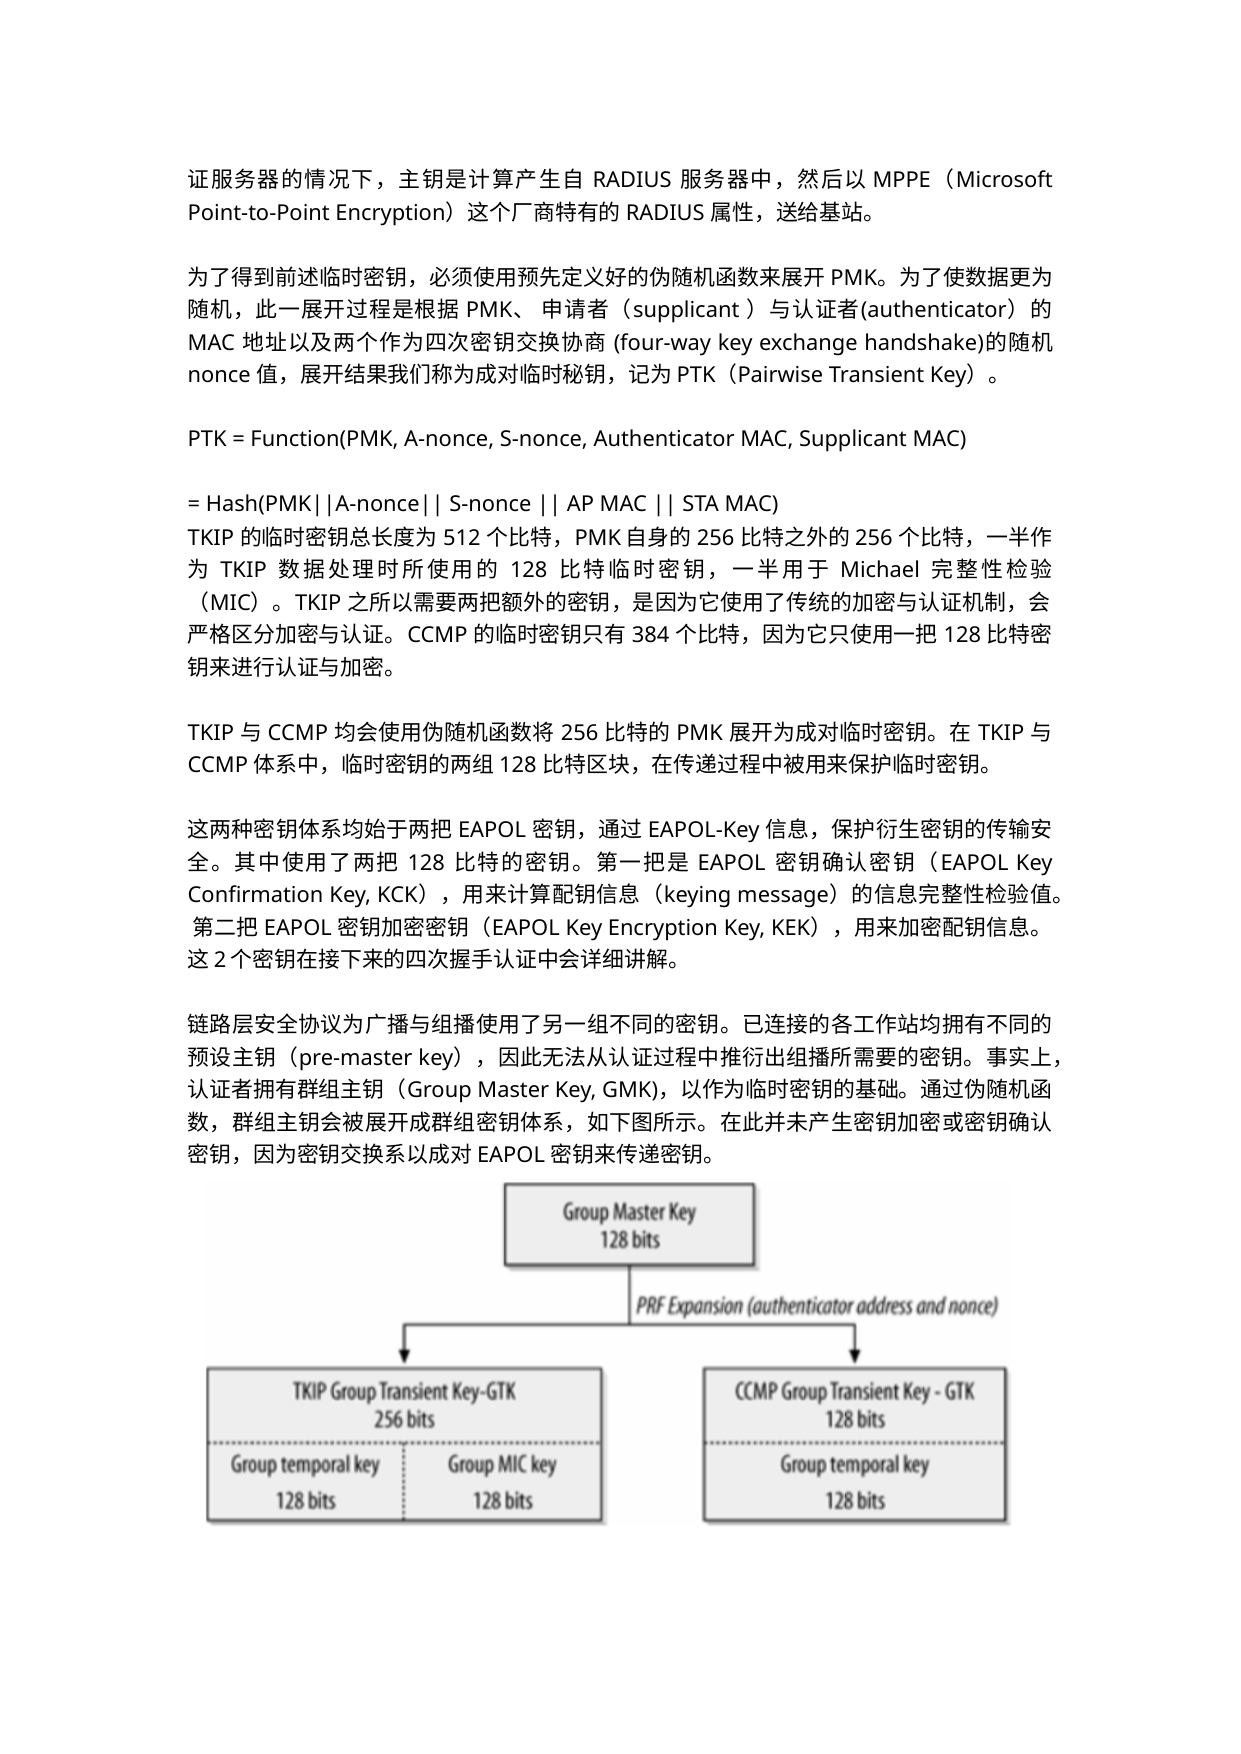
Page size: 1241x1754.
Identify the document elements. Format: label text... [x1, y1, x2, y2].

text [187, 162, 1053, 227]
text 为了得到前述临时密钥，必须使用预先定义好的伪随机函数来展开 PMK。为了使数据更为随机，此一展开过程是根据PMK、 申请者（supplicant ）与认证者(authenticator）的 MAC 地址以及两个作为四次密钥交换协商 (four-way key exchange handshake)的随机 nonce 值，展开结果我们称为成对临时秘钥，记为PTK（Pairwise Transient Key）。 [187, 259, 1053, 389]
text TKIP 与 CCMP 均会使用伪随机函数将 256 比特的 PMK 展开为成对临时密钥。在 TKIP 与 CCMP 体系中，临时密钥的两组 128 比特区块，在传递过程中被用来保护临时密钥。 [187, 714, 1053, 779]
text TKIP 的临时密钥总长度为 512 个比特，PMK自身的 256 比特之外的 256 个比特，一半作为 TKIP 数据处理时所使用的 128 比特临时密钥，一半用于 Michael 完整性检验（MIC）。TKIP 之所以需要两把额外的密钥，是因为它使用了传统的加密与认证机制，会严格区分加密与认证。CCMP 的临时密钥只有 384 个比特，因为它只使用一把 128 比特密钥来进行认证与加密。 [187, 519, 1053, 682]
text PTK = Function(PMK, A-nonce, S-nonce, Authenticator MAC, Supplicant MAC) [187, 422, 1053, 454]
picture [187, 1169, 1052, 1546]
text = Hash(PMK||A-nonce|| S-nonce || AP MAC || STA MAC) [187, 487, 1053, 519]
text 链路层安全协议为广播与组播使用了另一组不同的密钥。已连接的各工作站均拥有不同的预设主钥（pre-master key），因此无法从认证过程中推衍出组播所需要的密钥。事实上，认证者拥有群组主钥（Group Master Key, GMK)，以作为临时密钥的基础。通过伪随机函数，群组主钥会被展开成群组密钥体系，如下图所示。在此并未产生密钥加密或密钥确认密钥，因为密钥交换系以成对 EAPOL 密钥来传递密钥。 [187, 1007, 1053, 1169]
text 这两种密钥体系均始于两把 EAPOL 密钥，通过 EAPOL-Key 信息，保护衍生密钥的传输安全。其中使用了两把 128 比特的密钥。第一把是 EAPOL 密钥确认密钥（EAPOL Key Confirmation Key, KCK），用来计算配钥信息（keying message）的信息完整性检验值。 第二把 EAPOL 密钥加密密钥（EAPOL Key Encryption Key, KEK），用来加密配钥信息。这2个密钥在接下来的四次握手认证中会详细讲解。 [187, 812, 1053, 974]
